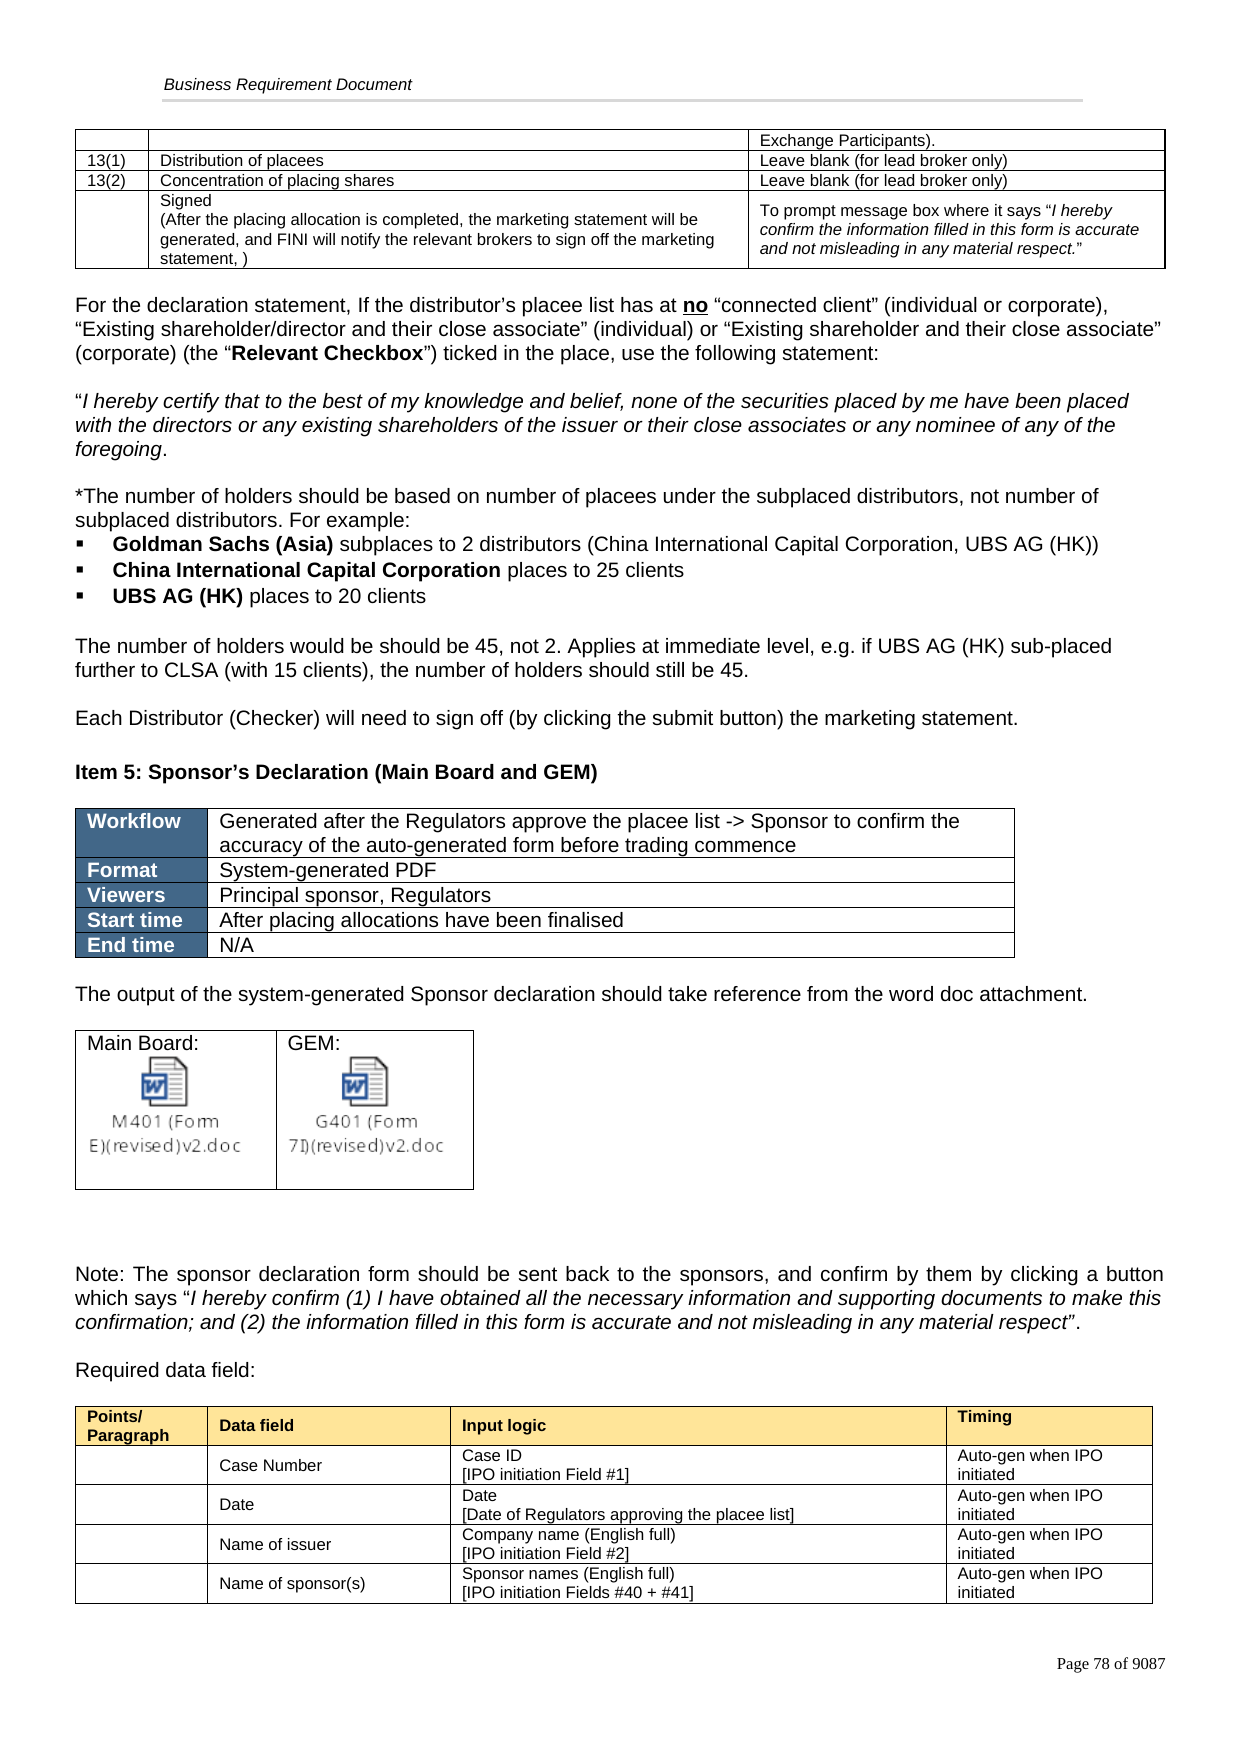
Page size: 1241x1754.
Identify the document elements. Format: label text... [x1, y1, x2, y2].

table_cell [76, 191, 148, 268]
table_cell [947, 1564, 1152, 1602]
text The output of the system-generated Sponsor declaration should take reference from the word doc attachment. [75, 982, 1165, 1006]
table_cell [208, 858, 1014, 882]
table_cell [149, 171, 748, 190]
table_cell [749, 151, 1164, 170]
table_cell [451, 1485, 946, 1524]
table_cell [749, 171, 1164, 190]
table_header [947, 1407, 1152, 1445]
list Goldman Sachs (Asia) subplaces to 2 distributors (China International Capital Corporation, UBS AG (HK)) [75, 532, 1165, 556]
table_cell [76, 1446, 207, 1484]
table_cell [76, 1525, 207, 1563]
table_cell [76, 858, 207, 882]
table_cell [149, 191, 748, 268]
text Each Distributor (Checker) will need to sign off (by clicking the submit button) the marketing statement. [75, 706, 1165, 730]
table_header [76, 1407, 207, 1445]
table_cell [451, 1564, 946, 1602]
text For the declaration statement, If the distributor’s placee list has at no “connected client” (individual or corporate), “Existing shareholder/director and their close associate” (individual) or “Existing shareholder and their close associate” (corporate) (the “Relevant Checkbox”) ticked in the place, use the following statement: [75, 293, 1165, 364]
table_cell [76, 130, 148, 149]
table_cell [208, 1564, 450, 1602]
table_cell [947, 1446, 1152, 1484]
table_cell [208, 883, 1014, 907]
list UBS AG (HK) places to 20 clients [75, 584, 1165, 608]
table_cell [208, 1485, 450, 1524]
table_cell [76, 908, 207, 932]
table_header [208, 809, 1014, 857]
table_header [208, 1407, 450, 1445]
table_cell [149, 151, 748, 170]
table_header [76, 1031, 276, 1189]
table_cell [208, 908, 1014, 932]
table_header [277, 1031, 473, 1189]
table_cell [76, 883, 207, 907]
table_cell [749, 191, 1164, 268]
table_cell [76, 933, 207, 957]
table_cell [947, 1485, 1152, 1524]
text “I hereby certify that to the best of my knowledge and belief, none of the securities placed by me have been placed with the directors or any existing shareholders of the issuer or their close associates or any nominee of any of the foregoing. [75, 388, 1165, 460]
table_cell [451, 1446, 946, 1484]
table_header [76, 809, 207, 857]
list China International Capital Corporation places to 25 clients [75, 558, 1165, 582]
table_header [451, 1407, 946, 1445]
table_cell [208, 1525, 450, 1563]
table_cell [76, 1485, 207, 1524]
text Note: The sponsor declaration form should be sent back to the sponsors, and confirm by them by clicking a button which says “I hereby confirm (1) I have obtained all the necessary information and supporting documents to make this confirmation; and (2) the information filled in this form is accurate and not misleading in any material respect”. [75, 1262, 1165, 1334]
text *The number of holders should be based on number of placees under the subplaced distributors, not number of subplaced distributors. For example: [75, 484, 1165, 532]
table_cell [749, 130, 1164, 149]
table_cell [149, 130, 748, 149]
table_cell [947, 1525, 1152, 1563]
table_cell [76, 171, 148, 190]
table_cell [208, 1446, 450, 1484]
text Item 5: Sponsor’s Declaration (Main Board and GEM) [75, 760, 1165, 784]
text Required data field: [75, 1358, 1165, 1382]
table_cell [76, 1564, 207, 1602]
text The number of holders would be should be 45, not 2. Applies at immediate level, e.g. if UBS AG (HK) sub-placed further to CLSA (with 15 clients), the number of holders should still be 45. [75, 634, 1165, 682]
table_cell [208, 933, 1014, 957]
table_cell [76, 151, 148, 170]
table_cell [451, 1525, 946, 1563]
